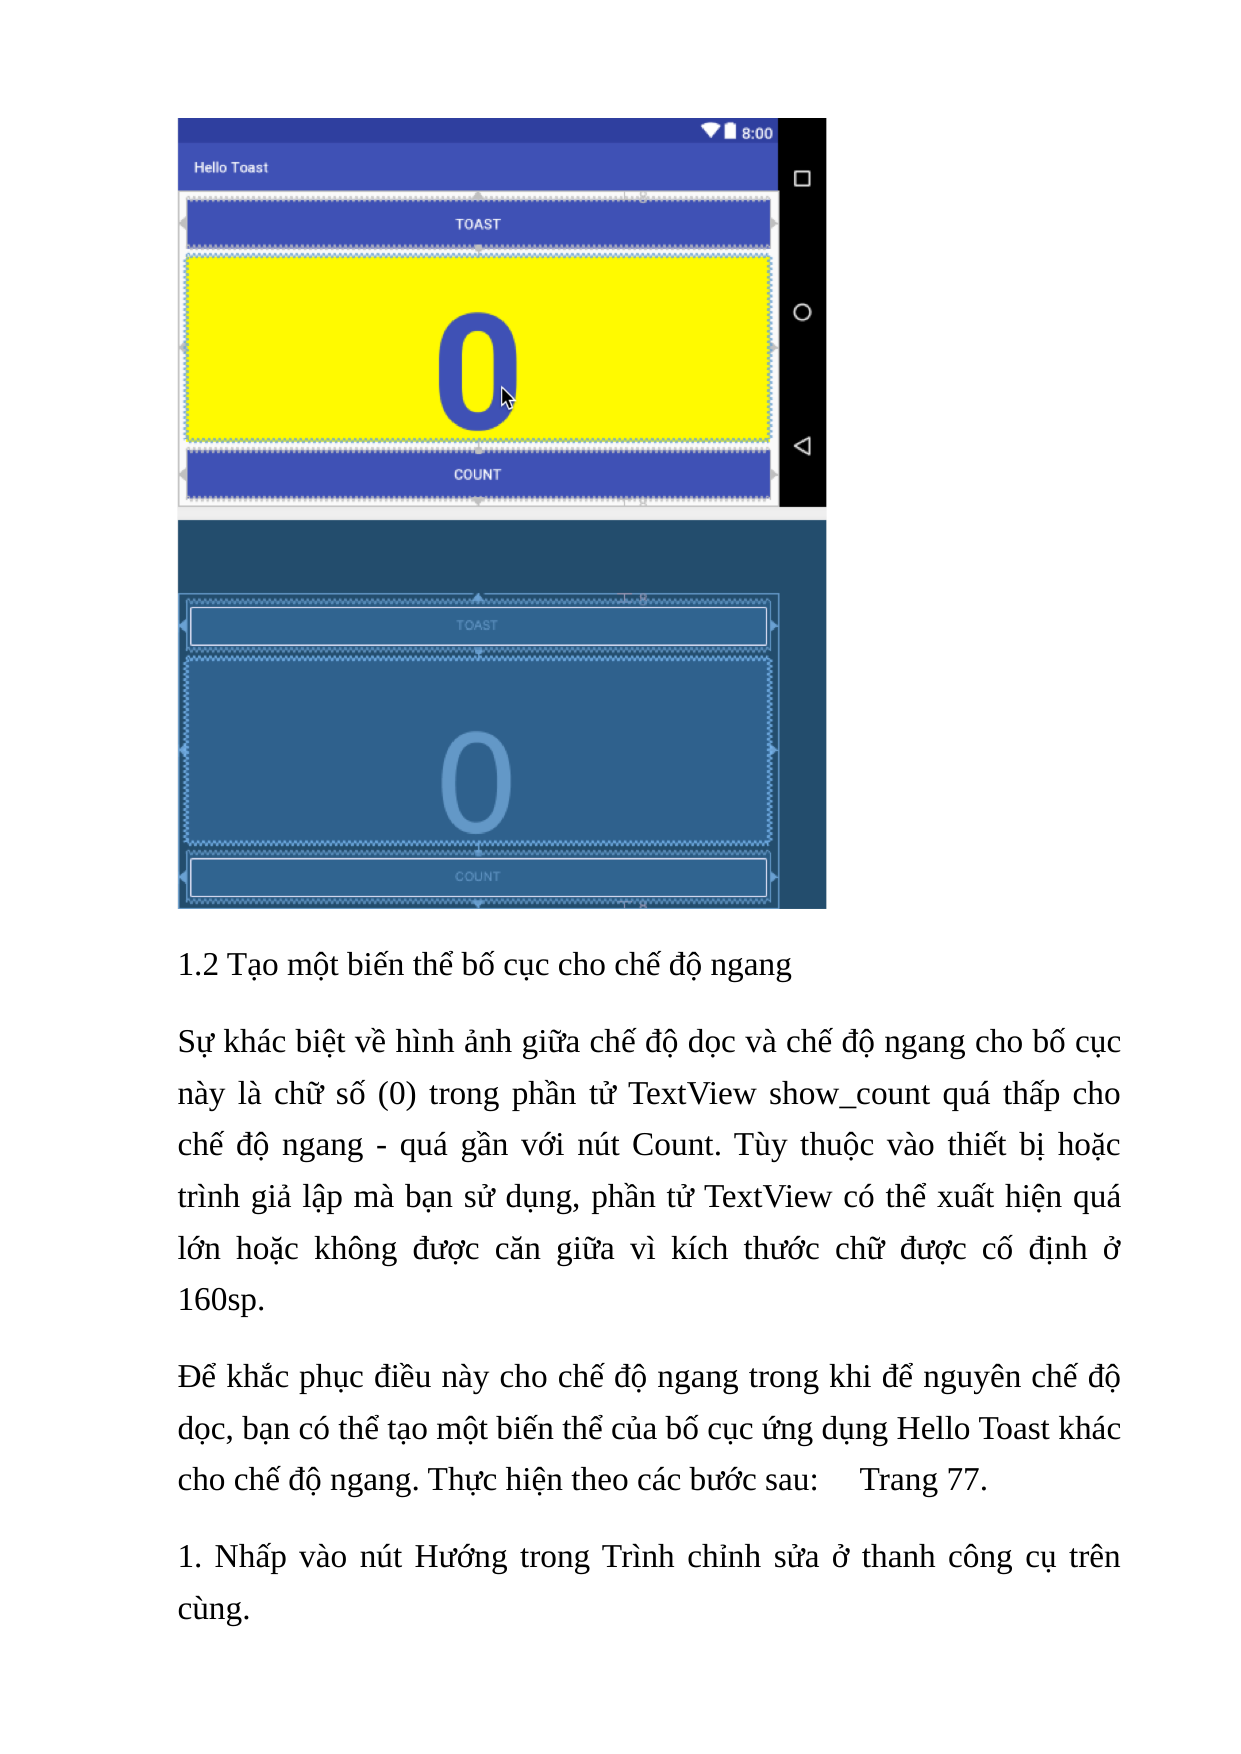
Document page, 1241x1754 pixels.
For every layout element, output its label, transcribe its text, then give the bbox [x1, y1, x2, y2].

text 1.2 Tạo một biến thể bố cục cho chế độ ngang [177, 944, 1122, 983]
text Để khắc phục điều này cho chế độ ngang trong khi để nguyên chế độ dọc, bạn có thể tạo một biến thể của bố cục ứng dụng Hello Toast khác cho chế độ ngang. Thực hiện theo các bước sau: Trang 77. [177, 1356, 1122, 1498]
text Sự khác biệt về hình ảnh giữa chế độ dọc và chế độ ngang cho bố cục này là chữ số (0) trong phần tử TextView show_count quá thấp cho chế độ ngang - quá gần với nút Count. Tùy thuộc vào thiết bị hoặc trình giả lập mà bạn sử dụng, phần tử TextView có thể xuất hiện quá lớn hoặc không được căn giữa vì kích thước chữ được cố định ở 160sp. [177, 1021, 1122, 1318]
text 1. Nhấp vào nút Hướng trong Trình chỉnh sửa ở thanh công cụ trên cùng. [177, 1536, 1122, 1626]
picture [177, 118, 827, 909]
